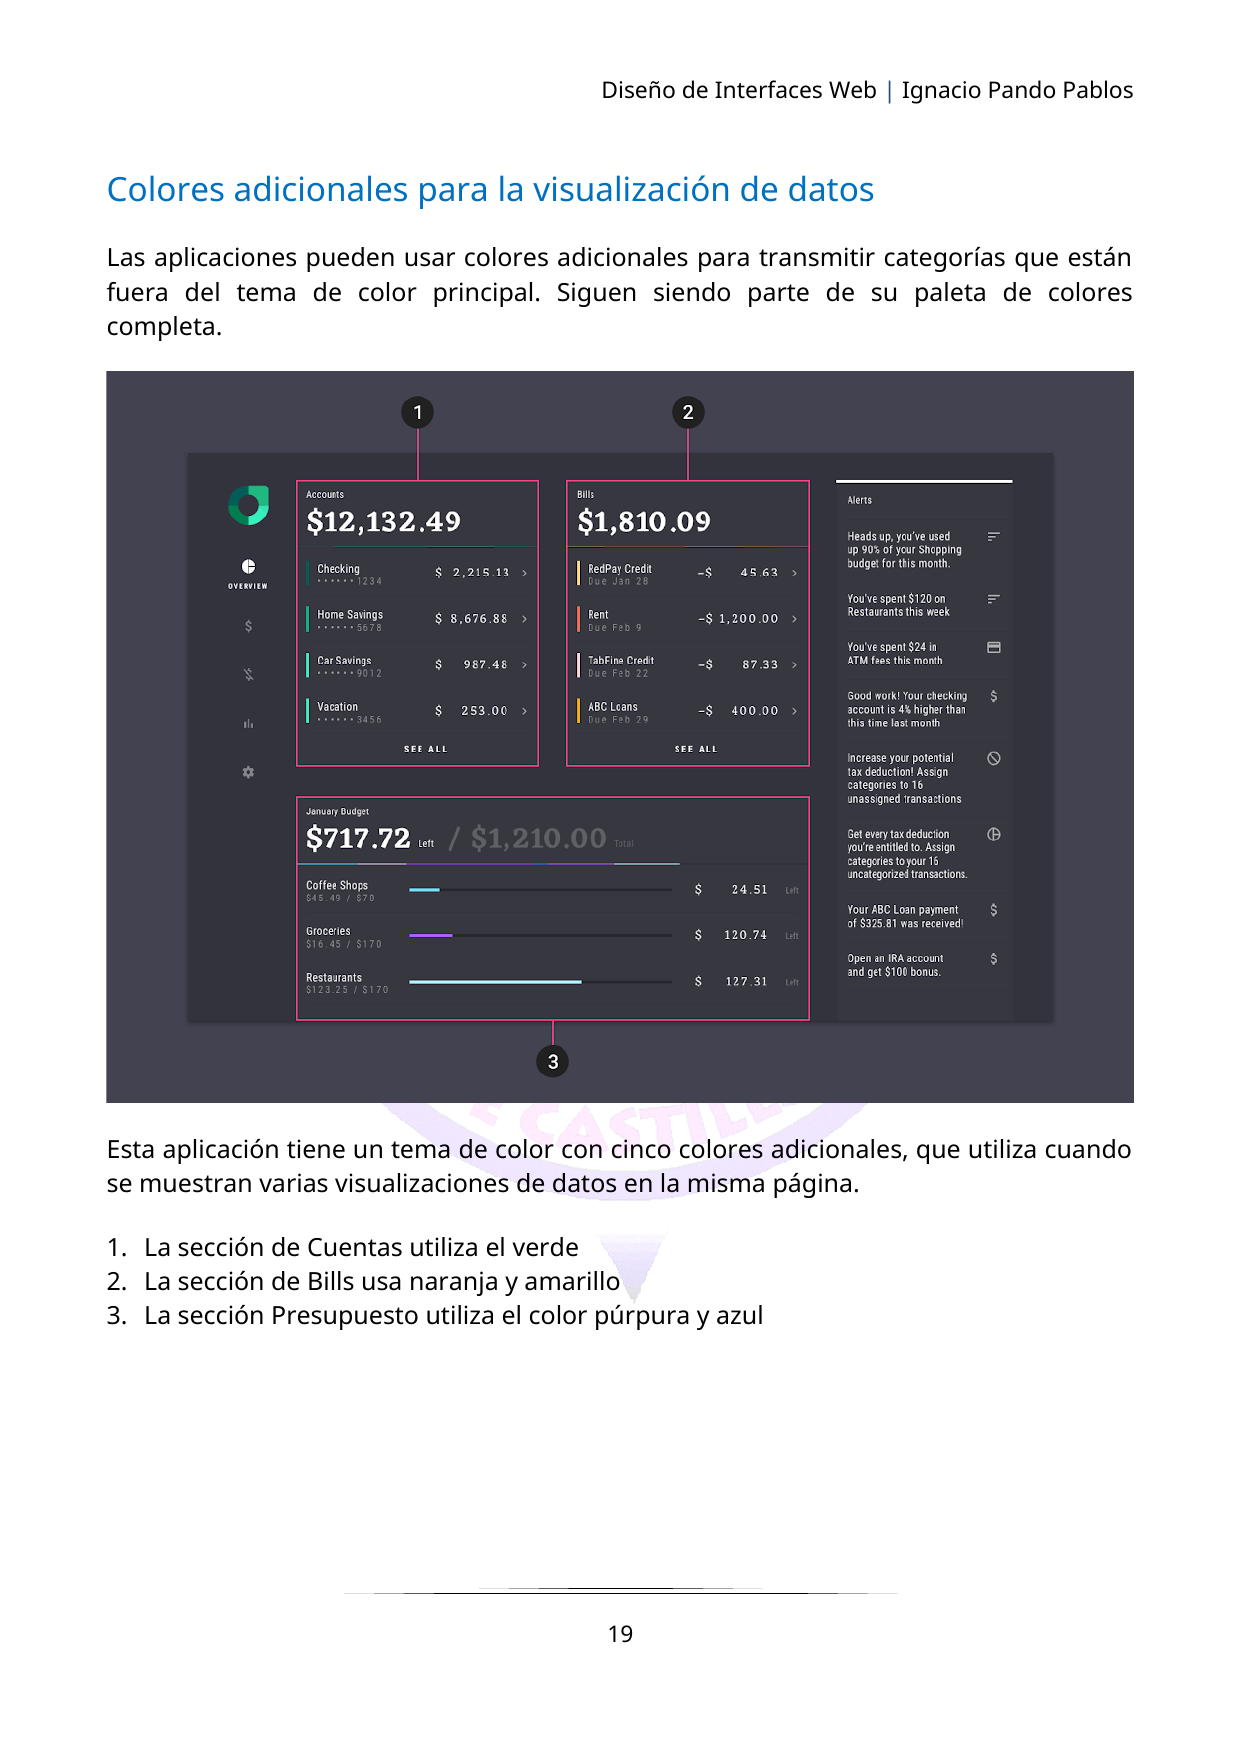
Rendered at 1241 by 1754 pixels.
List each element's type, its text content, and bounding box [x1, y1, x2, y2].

picture [106, 371, 1134, 1103]
text Esta aplicación tiene un tema de color con cinco colores adicionales, que utiliza cuando se muestran varias visualizaciones de datos en la misma página. [106, 1132, 1134, 1200]
list La sección Presupuesto utiliza el color púrpura y azul [106, 1297, 1134, 1332]
list La sección de Bills usa naranja y amarillo [106, 1263, 1134, 1297]
list La sección de Cuentas utiliza el verde [106, 1229, 1134, 1263]
text Las aplicaciones pueden usar colores adicionales para transmitir categorías que están fuera del tema de color principal. Siguen siendo parte de su paleta de colores completa. [106, 240, 1134, 342]
subtitle Colores adicionales para la visualización de datos [106, 166, 1134, 211]
